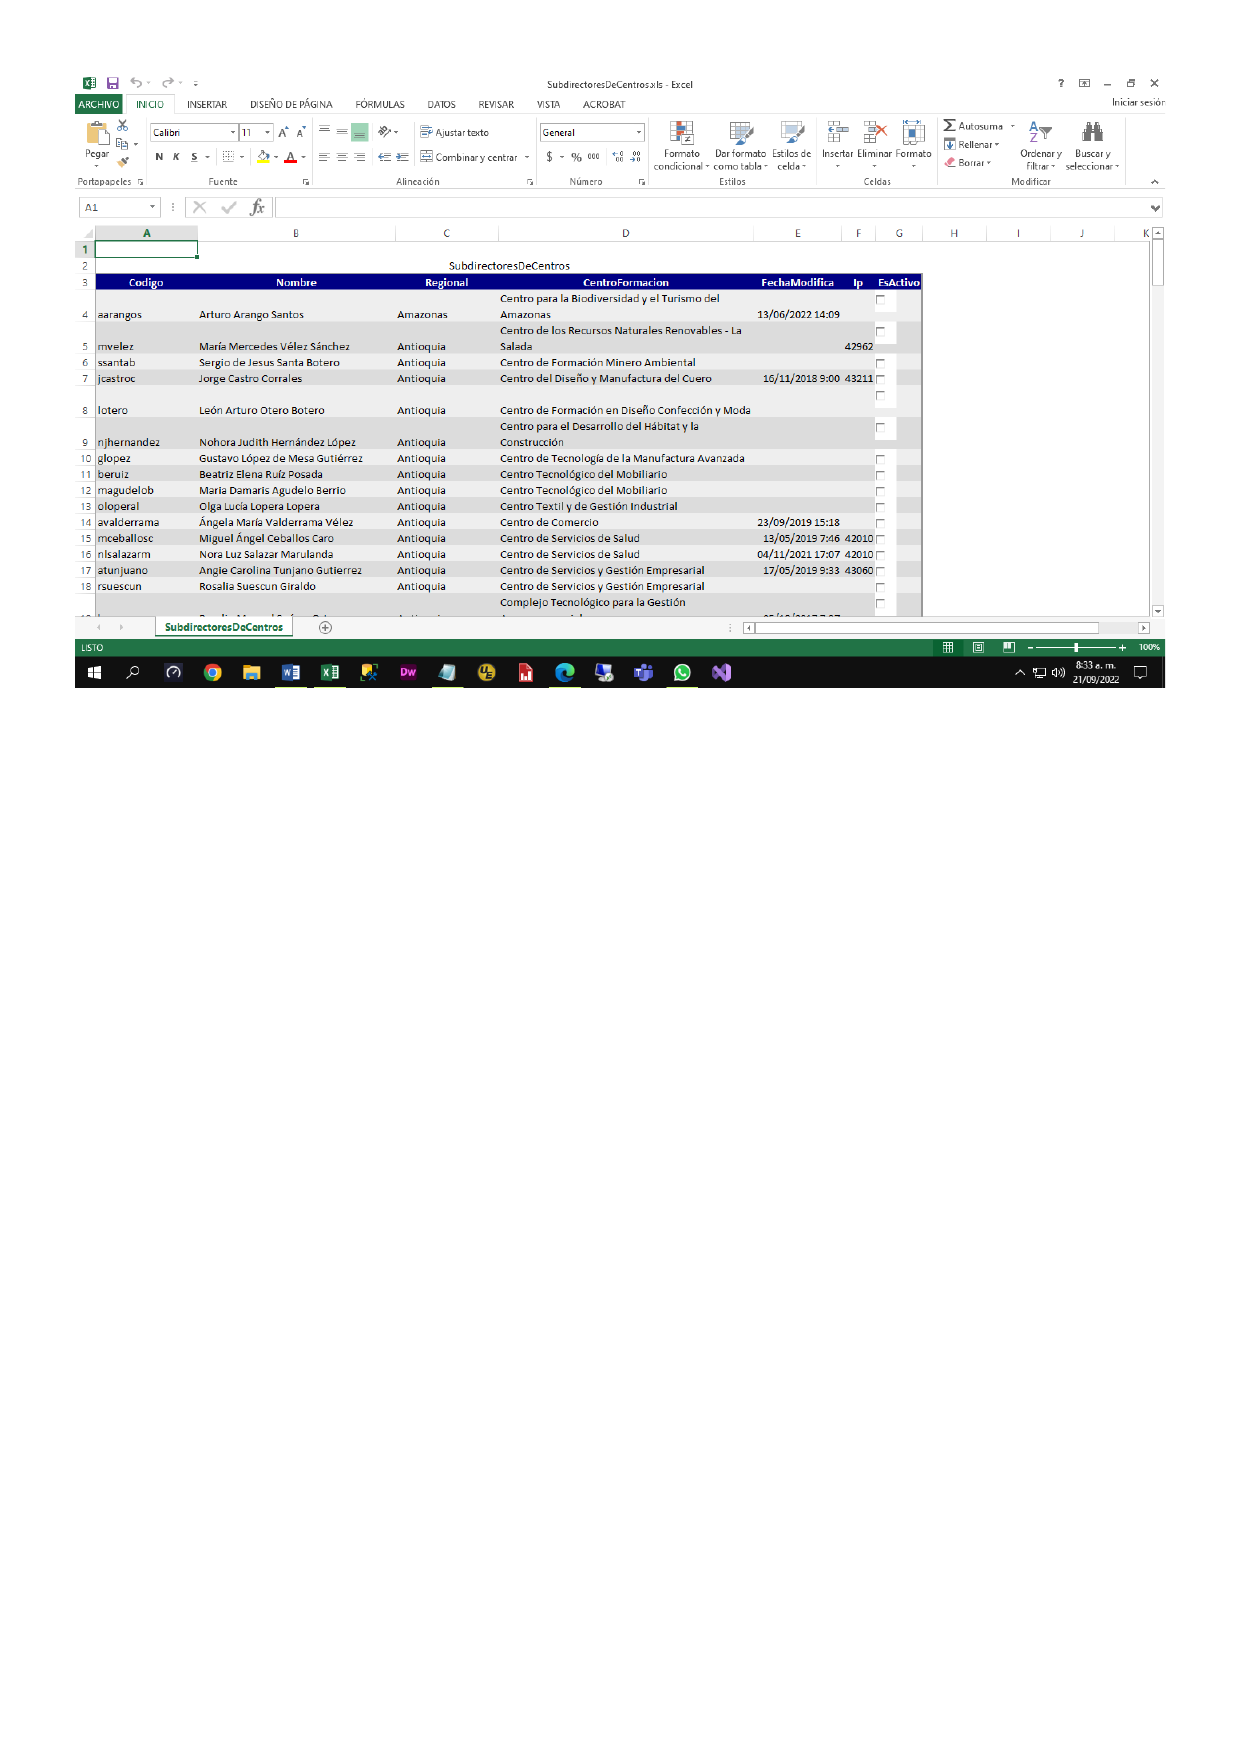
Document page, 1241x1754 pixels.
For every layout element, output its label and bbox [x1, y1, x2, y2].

picture [75, 75, 1166, 688]
